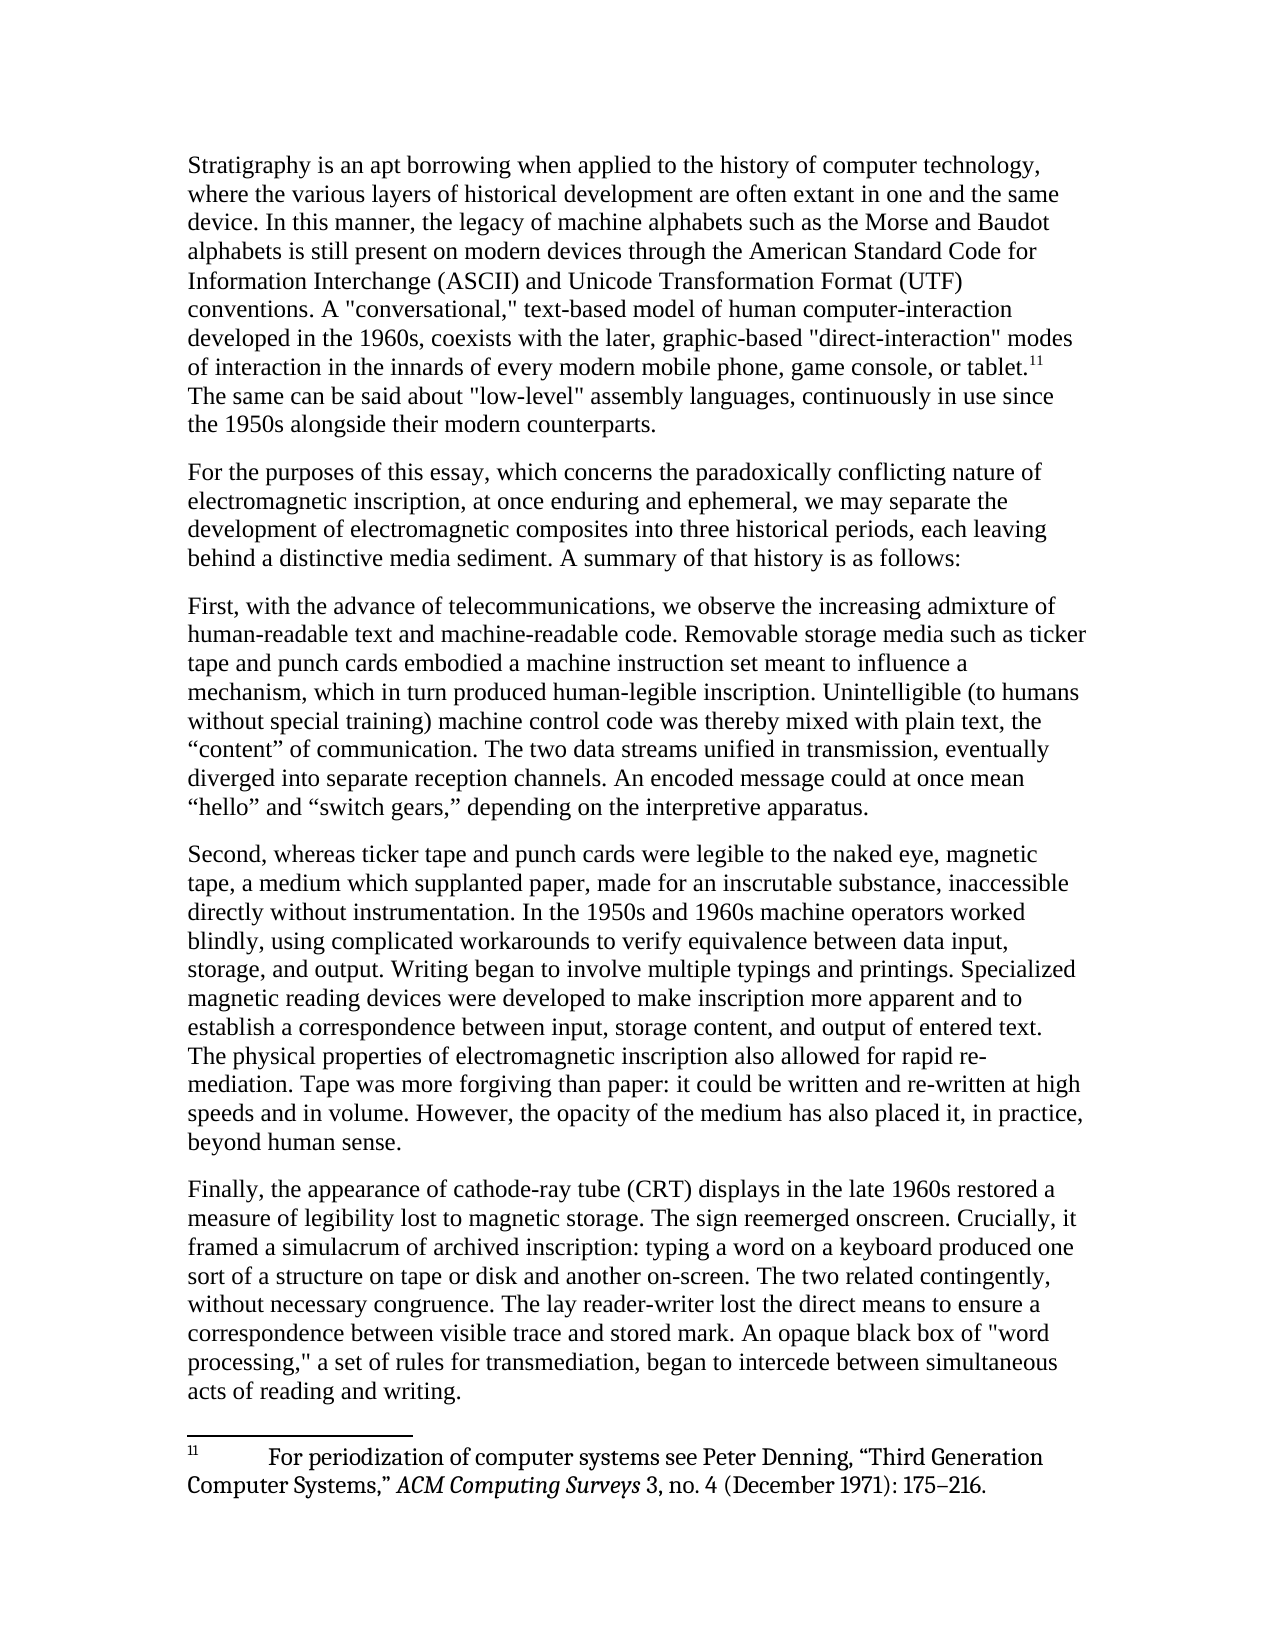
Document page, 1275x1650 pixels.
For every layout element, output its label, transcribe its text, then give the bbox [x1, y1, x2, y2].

text Finally, the appearance of cathode-ray tube (CRT) displays in the late 1960s restored a measure of legibility lost to magnetic storage. The sign reemerged onscreen. Crucially, it framed a simulacrum of archived inscription: typing a word on a keyboard produced one sort of a structure on tape or disk and another on-screen. The two related contingently, without necessary congruence. The lay reader-writer lost the direct means to ensure a correspondence between visible trace and stored mark. An opaque black box of "word processing," a set of rules for transmediation, began to intercede between simultaneous acts of reading and writing. [187, 1174, 1087, 1404]
text Stratigraphy is an apt borrowing when applied to the history of computer technology, where the various layers of historical development are often extant in one and the same device. In this manner, the legacy of machine alphabets such as the Morse and Baudot alphabets is still present on modern devices through the American Standard Code for Information Interchange (ASCII) and Unicode Transformation Format (UTF) conventions. A "conversational," text-based model of human computer-interaction developed in the 1960s, coexists with the later, graphic-based "direct-interaction" modes of interaction in the innards of every modern mobile phone, game console, or tablet. The same can be said about "low-level" assembly languages, continuously in use since the 1950s alongside their modern counterparts. [187, 150, 1087, 438]
text Second, whereas ticker tape and punch cards were legible to the naked eye, magnetic tape, a medium which supplanted paper, made for an inscrutable substance, inaccessible directly without instrumentation. In the 1950s and 1960s machine operators worked blindly, using complicated workarounds to verify equivalence between data input, storage, and output. Writing began to involve multiple typings and printings. Specialized magnetic reading devices were developed to make inscription more apparent and to establish a correspondence between input, storage content, and output of entered text. The physical properties of electromagnetic inscription also allowed for rapid re-mediation. Tape was more forgiving than paper: it could be written and re-written at high speeds and in volume. However, the opacity of the medium has also placed it, in practice, beyond human sense. [187, 839, 1087, 1156]
text First, with the advance of telecommunications, we observe the increasing admixture of human-readable text and machine-readable code. Removable storage media such as ticker tape and punch cards embodied a machine instruction set meant to influence a mechanism, which in turn produced human-legible inscription. Unintelligible (to humans without special training) machine control code was thereby mixed with plain text, the “content” of communication. The two data streams unified in transmission, eventually diverged into separate reception channels. An encoded message could at once mean “hello” and “switch gears,” depending on the interpretive apparatus. [187, 591, 1087, 821]
text For the purposes of this essay, which concerns the paradoxically conflicting nature of electromagnetic inscription, at once enduring and ephemeral, we may separate the development of electromagnetic composites into three historical periods, each leaving behind a distinctive media sediment. A summary of that history is as follows: [187, 457, 1087, 572]
